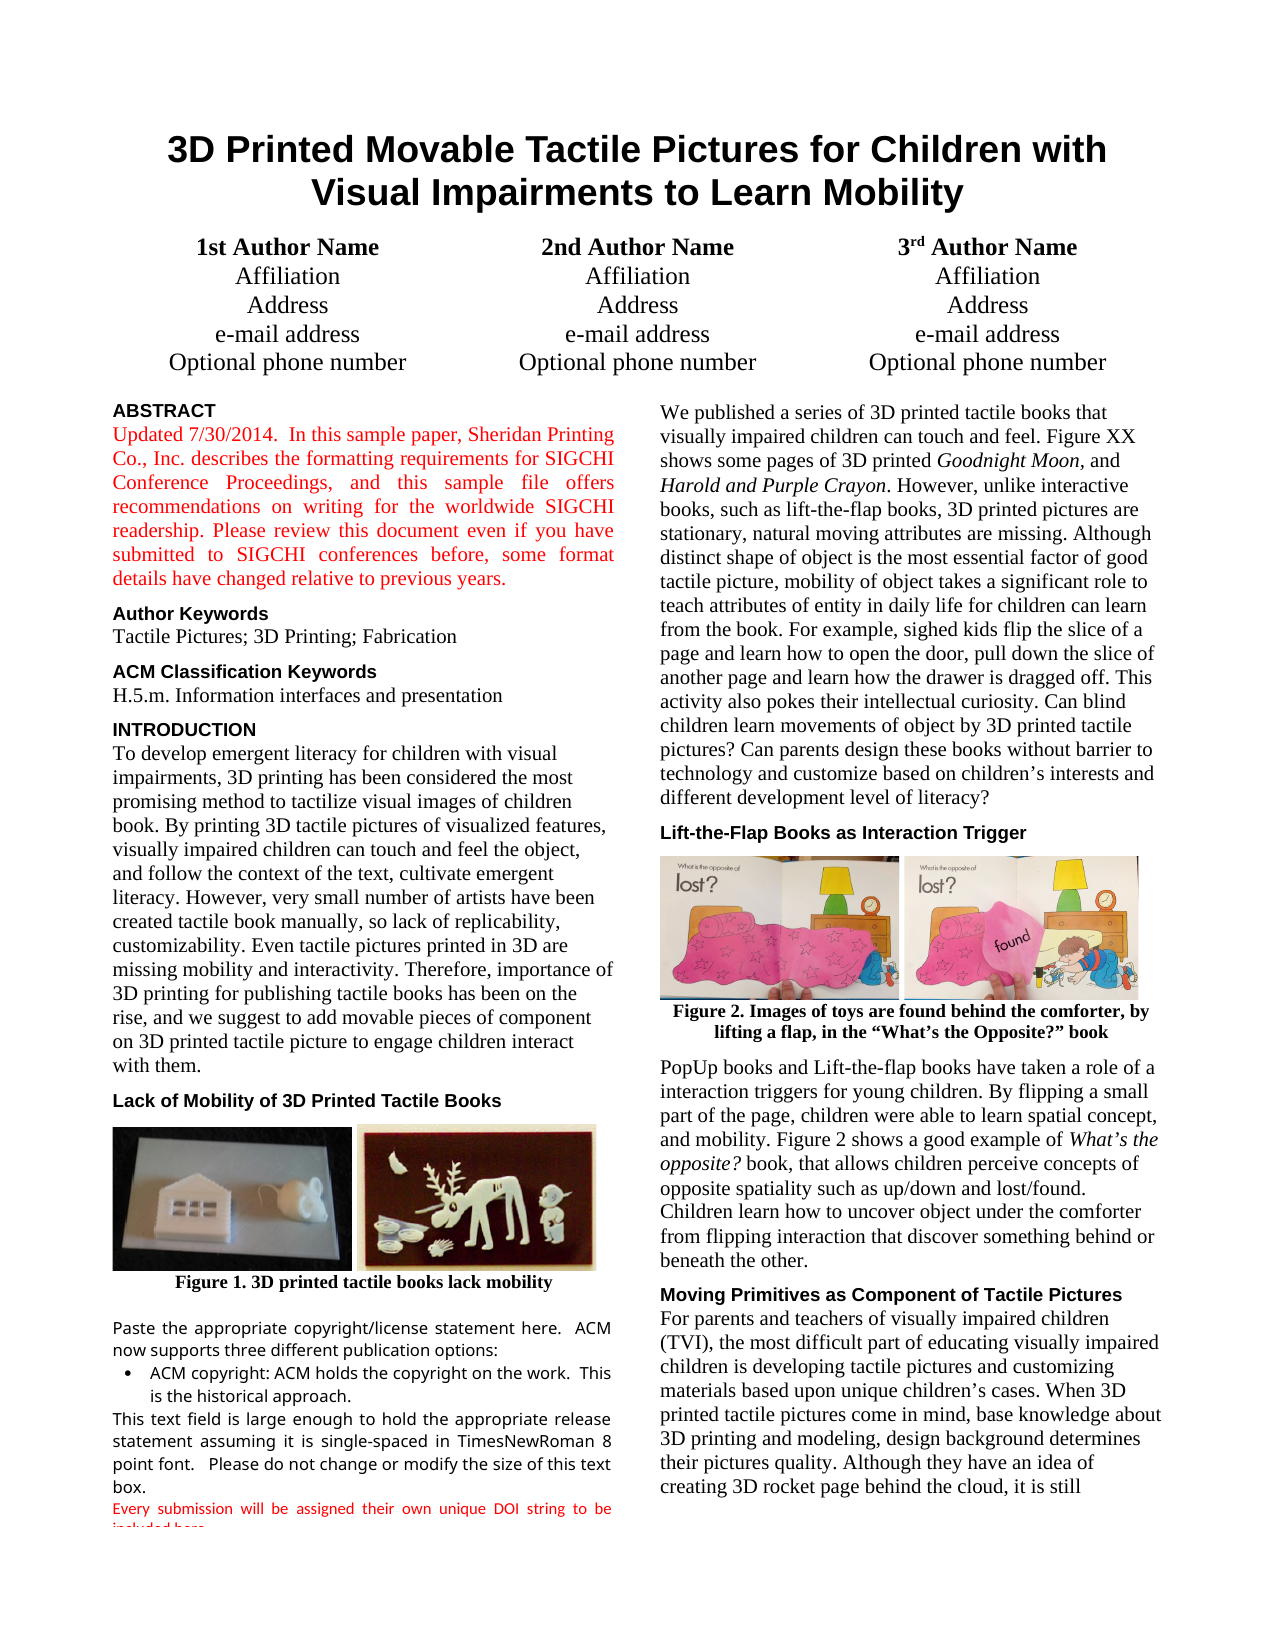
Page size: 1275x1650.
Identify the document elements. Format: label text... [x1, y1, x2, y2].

text Updated 7/30/2014. In this sample paper, Sheridan Printing Co., Inc. describes the formatting requirements for SIGCHI Conference Proceedings, and this sample file offers recommendations on writing for the worldwide SIGCHI readership. Please review this document even if you have submitted to SIGCHI conferences before, some format details have changed relative to previous years. [112, 422, 615, 590]
picture [904, 856, 1139, 1000]
picture [112, 1127, 352, 1271]
subtitle ABSTRACT [112, 400, 615, 422]
table_header 2nd Author Name Affiliation Address e-mail address Optional phone number [463, 233, 812, 376]
table_header 3rd Author Name Affiliation Address e-mail address Optional phone number [813, 233, 1162, 376]
text Figure 2. Images of toys are found behind the comforter, by lifting a flap, in the “What’s the Opposite?” book [660, 999, 1162, 1043]
text Moving Primitives as Component of Tactile Pictures [660, 1284, 1162, 1306]
text Tactile Pictures; 3D Printing; Fabrication [112, 624, 615, 648]
table_header 1st Author Name Affiliation Address e-mail address Optional phone number [113, 233, 462, 376]
picture [660, 856, 900, 1000]
text H.5.m. Information interfaces and presentation [112, 682, 615, 707]
text To develop emergent literacy for children with visual impairments, 3D printing has been considered the most promising method to tactilize visual images of children book. By printing 3D tactile pictures of visualized features, visually impaired children can touch and feel the object, and follow the context of the text, cultivate emergent literacy. However, very small number of artists have been created tactile book manually, so lack of replicability, customizability. Even tactile pictures printed in 3D are missing mobility and interactivity. Therefore, importance of 3D printing for publishing tactile books has been on the rise, and we suggest to add movable pieces of component on 3D printed tactile picture to engage children interact with them. [112, 741, 615, 1077]
subtitle Author Keywords [112, 603, 615, 624]
subtitle Lift-the-Flap Books as Interaction Trigger [660, 822, 1162, 843]
title 3D Printed Movable Tactile Pictures for Children with Visual Impairments to Learn Mobility [112, 127, 1162, 214]
text PopUp books and Lift-the-flap books have taken a role of a interaction triggers for young children. By flipping a small part of the page, children were able to learn spatial concept, and mobility. Figure 2 shows a good example of What’s the opposite? book, that allows children perceive concepts of opposite spatiality such as up/down and lost/found. Children learn how to uncover object under the comforter from flipping interaction that discover something behind or beneath the other. [660, 1055, 1162, 1272]
text We published a series of 3D printed tactile books that visually impaired children can touch and feel. Figure XX shows some pages of 3D printed Goodnight Moon, and Harold and Purple Crayon. However, unlike interactive books, such as lift-the-flap books, 3D printed pictures are stationary, natural moving attributes are missing. Although distinct shape of object is the most essential factor of good tactile picture, mobility of object takes a significant role to teach attributes of entity in daily life for children can learn from the book. For example, sighed kids flip the slice of a page and learn how to open the door, pull down the slice of another page and learn how the drawer is dragged off. This activity also pokes their intellectual curiosity. Can blind children learn movements of object by 3D printed tactile pictures? Can parents design these books without barrier to technology and customize based on children’s interests and different development level of literacy? [660, 400, 1162, 809]
subtitle Lack of Mobility of 3D Printed Tactile Books [112, 1090, 615, 1112]
subtitle INTRODUCTION [112, 719, 615, 741]
picture [357, 1124, 597, 1271]
subtitle ACM Classification Keywords [112, 661, 615, 682]
text Figure 1. 3D printed tactile books lack mobility [112, 1271, 615, 1292]
